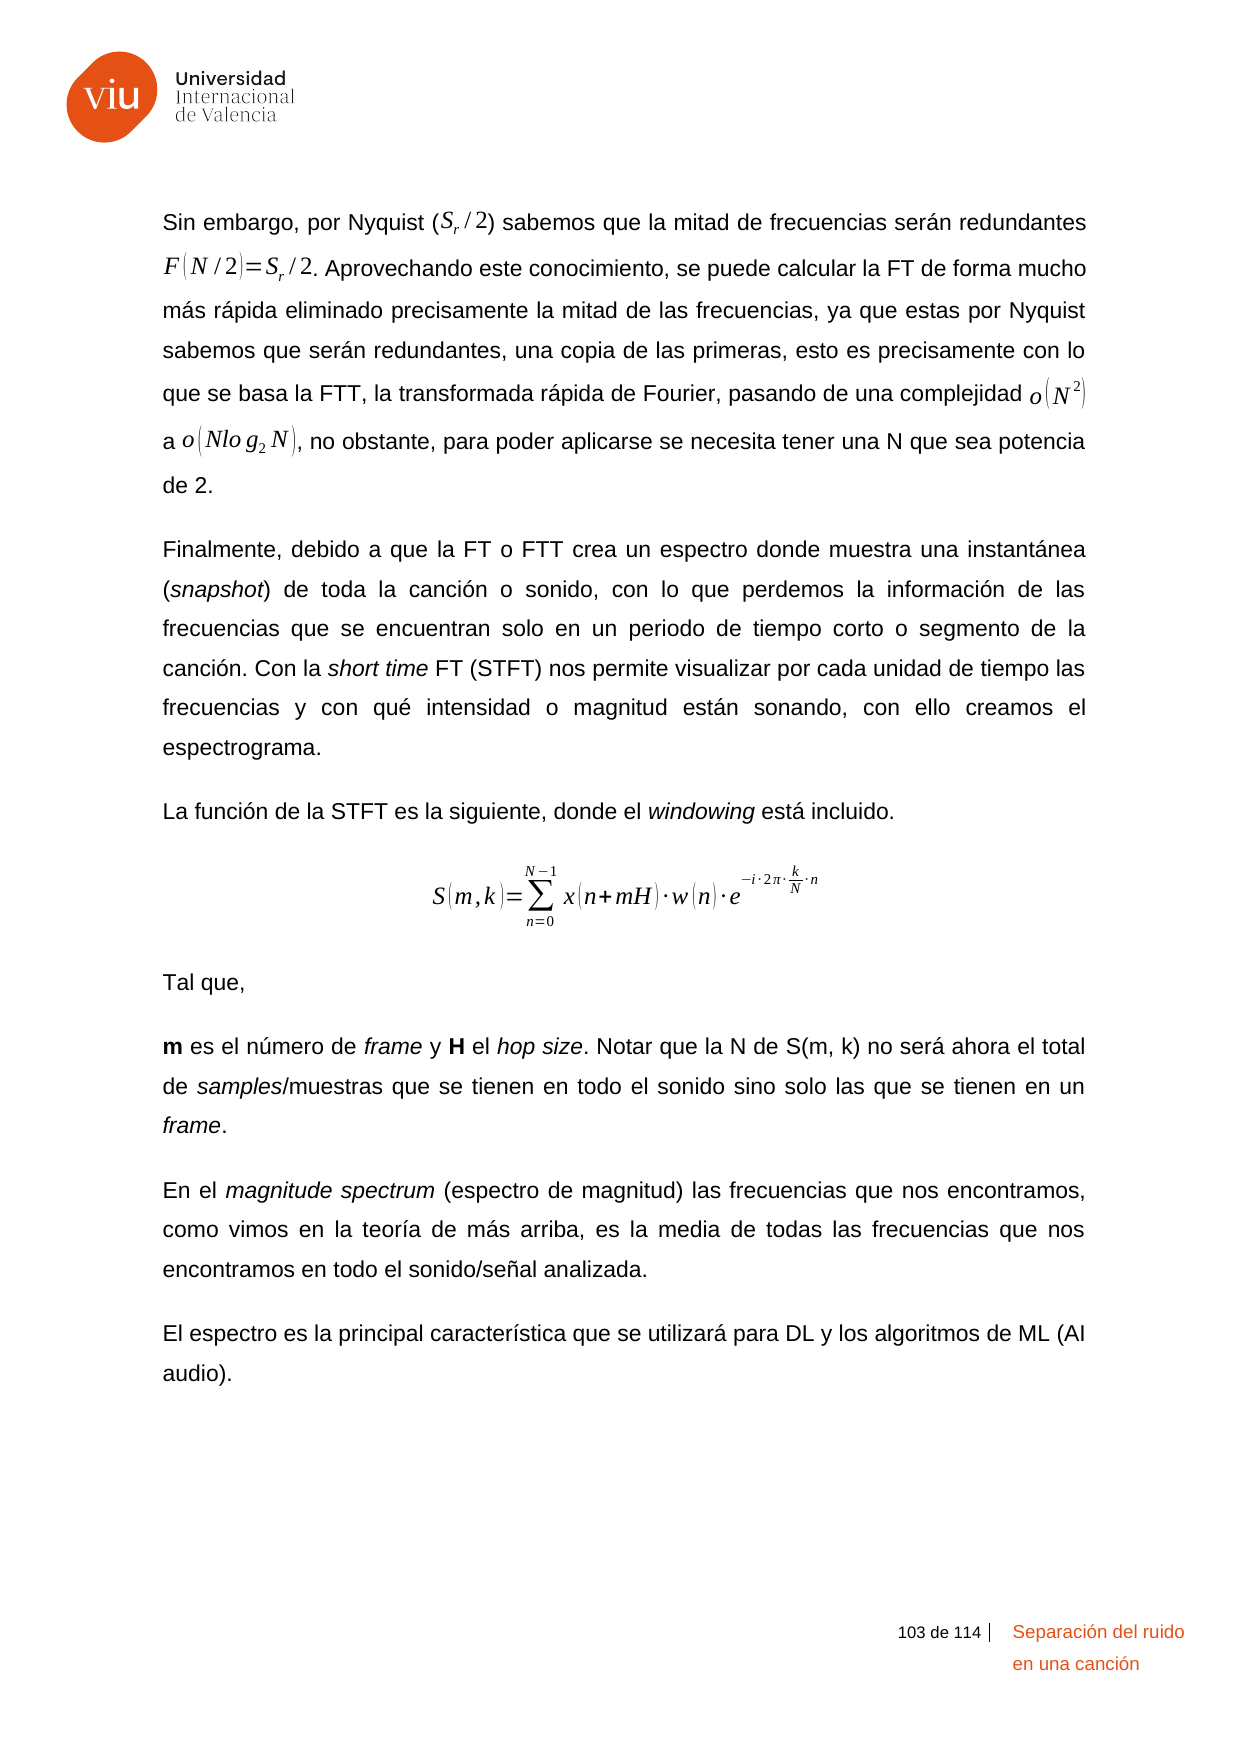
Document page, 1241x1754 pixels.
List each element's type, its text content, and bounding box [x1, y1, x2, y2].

text El espectro es la principal característica que se utilizará para DL y los algoritmos de ML (AI audio). [162, 1320, 1087, 1386]
text Tal que, [162, 969, 1087, 995]
picture [45, 29, 316, 165]
text Sin embargo, por Nyquist () sabemos que la mitad de frecuencias serán redundantes . Aprovechando este conocimiento, se puede calcular la FT de forma mucho más rápida eliminado precisamente la mitad de las frecuencias, ya que estas por Nyquist sabemos que serán redundantes, una copia de las primeras, esto es precisamente con lo que se basa la FTT, la transformada rápida de Fourier, pasando de una complejidad a , no obstante, para poder aplicarse se necesita tener una N que sea potencia de 2. [162, 207, 1087, 498]
text m es el número de frame y H el hop size. Notar que la N de S(m, k) no será ahora el total de samples/muestras que se tienen en todo el sonido sino solo las que se tienen en un frame. [162, 1033, 1087, 1138]
text Finalmente, debido a que la FT o FTT crea un espectro donde muestra una instantánea (snapshot) de toda la canción o sonido, con lo que perdemos la información de las frecuencias que se encuentran solo en un periodo de tiempo corto o segmento de la canción. Con la short time FT (STFT) nos permite visualizar por cada unidad de tiempo las frecuencias y con qué intensidad o magnitud están sonando, con ello creamos el espectrograma. [162, 536, 1087, 760]
text En el magnitude spectrum (espectro de magnitud) las frecuencias que nos encontramos, como vimos en la teoría de más arriba, es la media de todas las frecuencias que nos encontramos en todo el sonido/señal analizada. [162, 1177, 1087, 1282]
text La función de la STFT es la siguiente, donde el windowing está incluido. [162, 798, 1087, 824]
